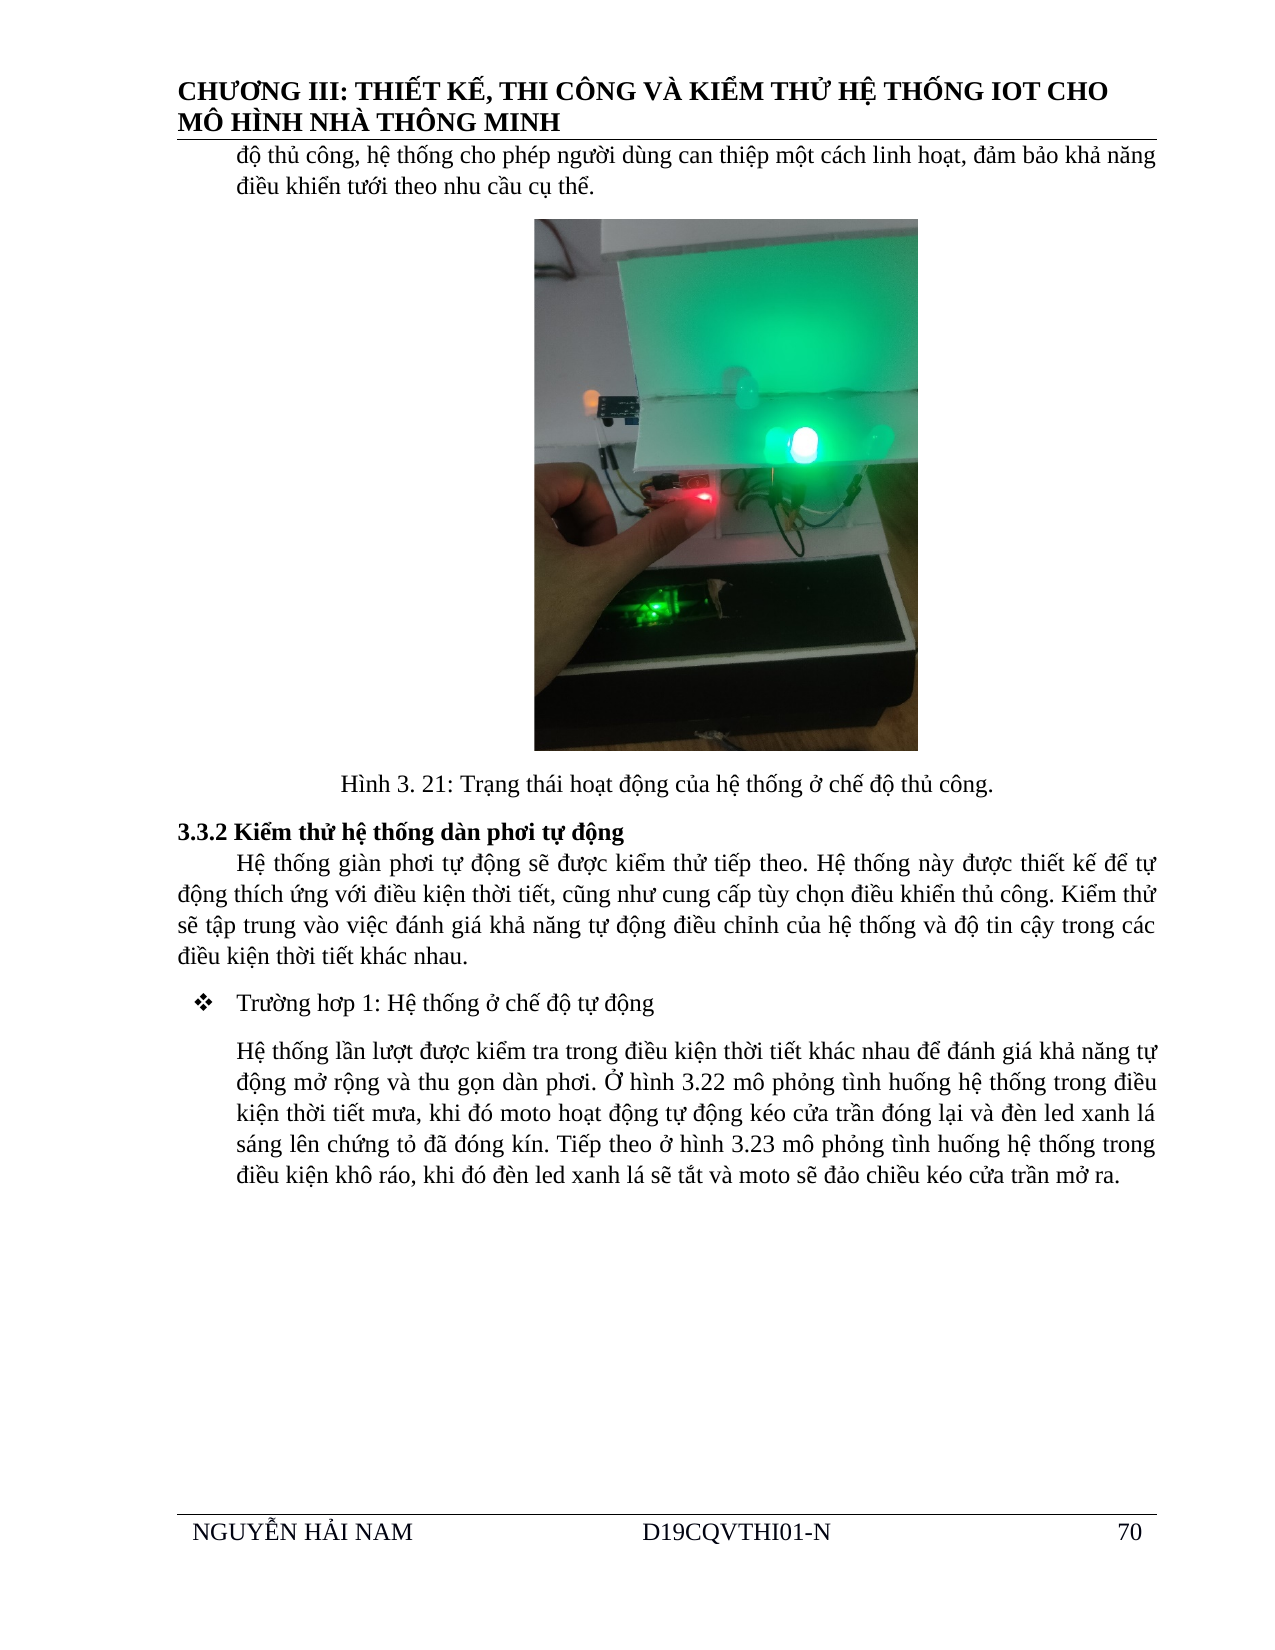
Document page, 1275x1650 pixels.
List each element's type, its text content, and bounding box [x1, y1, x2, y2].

subtitle 3.3.2 Kiểm thử hệ thống dàn phơi tự động [177, 817, 1157, 845]
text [236, 140, 1157, 200]
text Hệ thống giàn phơi tự động sẽ được kiểm thử tiếp theo. Hệ thống này được thiết kế để tự động thích ứng với điều kiện thời tiết, cũng như cung cấp tùy chọn điều khiển thủ công. Kiểm thử sẽ tập trung vào việc đánh giá khả năng tự động điều chỉnh của hệ thống và độ tin cậy trong các điều kiện thời tiết khác nhau. [177, 848, 1157, 969]
picture [534, 219, 918, 751]
text Hệ thống lần lượt được kiểm tra trong điều kiện thời tiết khác nhau để đánh giá khả năng tự động mở rộng và thu gọn dàn phơi. Ở hình 3.22 mô phỏng tình huống hệ thống trong điều kiện thời tiết mưa, khi đó moto hoạt động tự động kéo cửa trần đóng lại và đèn led xanh lá sáng lên chứng tỏ đã đóng kín. Tiếp theo ở hình 3.23 mô phỏng tình huống hệ thống trong điều kiện khô ráo, khi đó đèn led xanh lá sẽ tắt và moto sẽ đảo chiều kéo cửa trần mở ra. [236, 1036, 1157, 1189]
list Trường hơp 1: Hệ thống ở chế độ tự động [192, 988, 1157, 1017]
text Hình 3. 21: Trạng thái hoạt động của hệ thống ở chế độ thủ công. [177, 769, 1157, 798]
